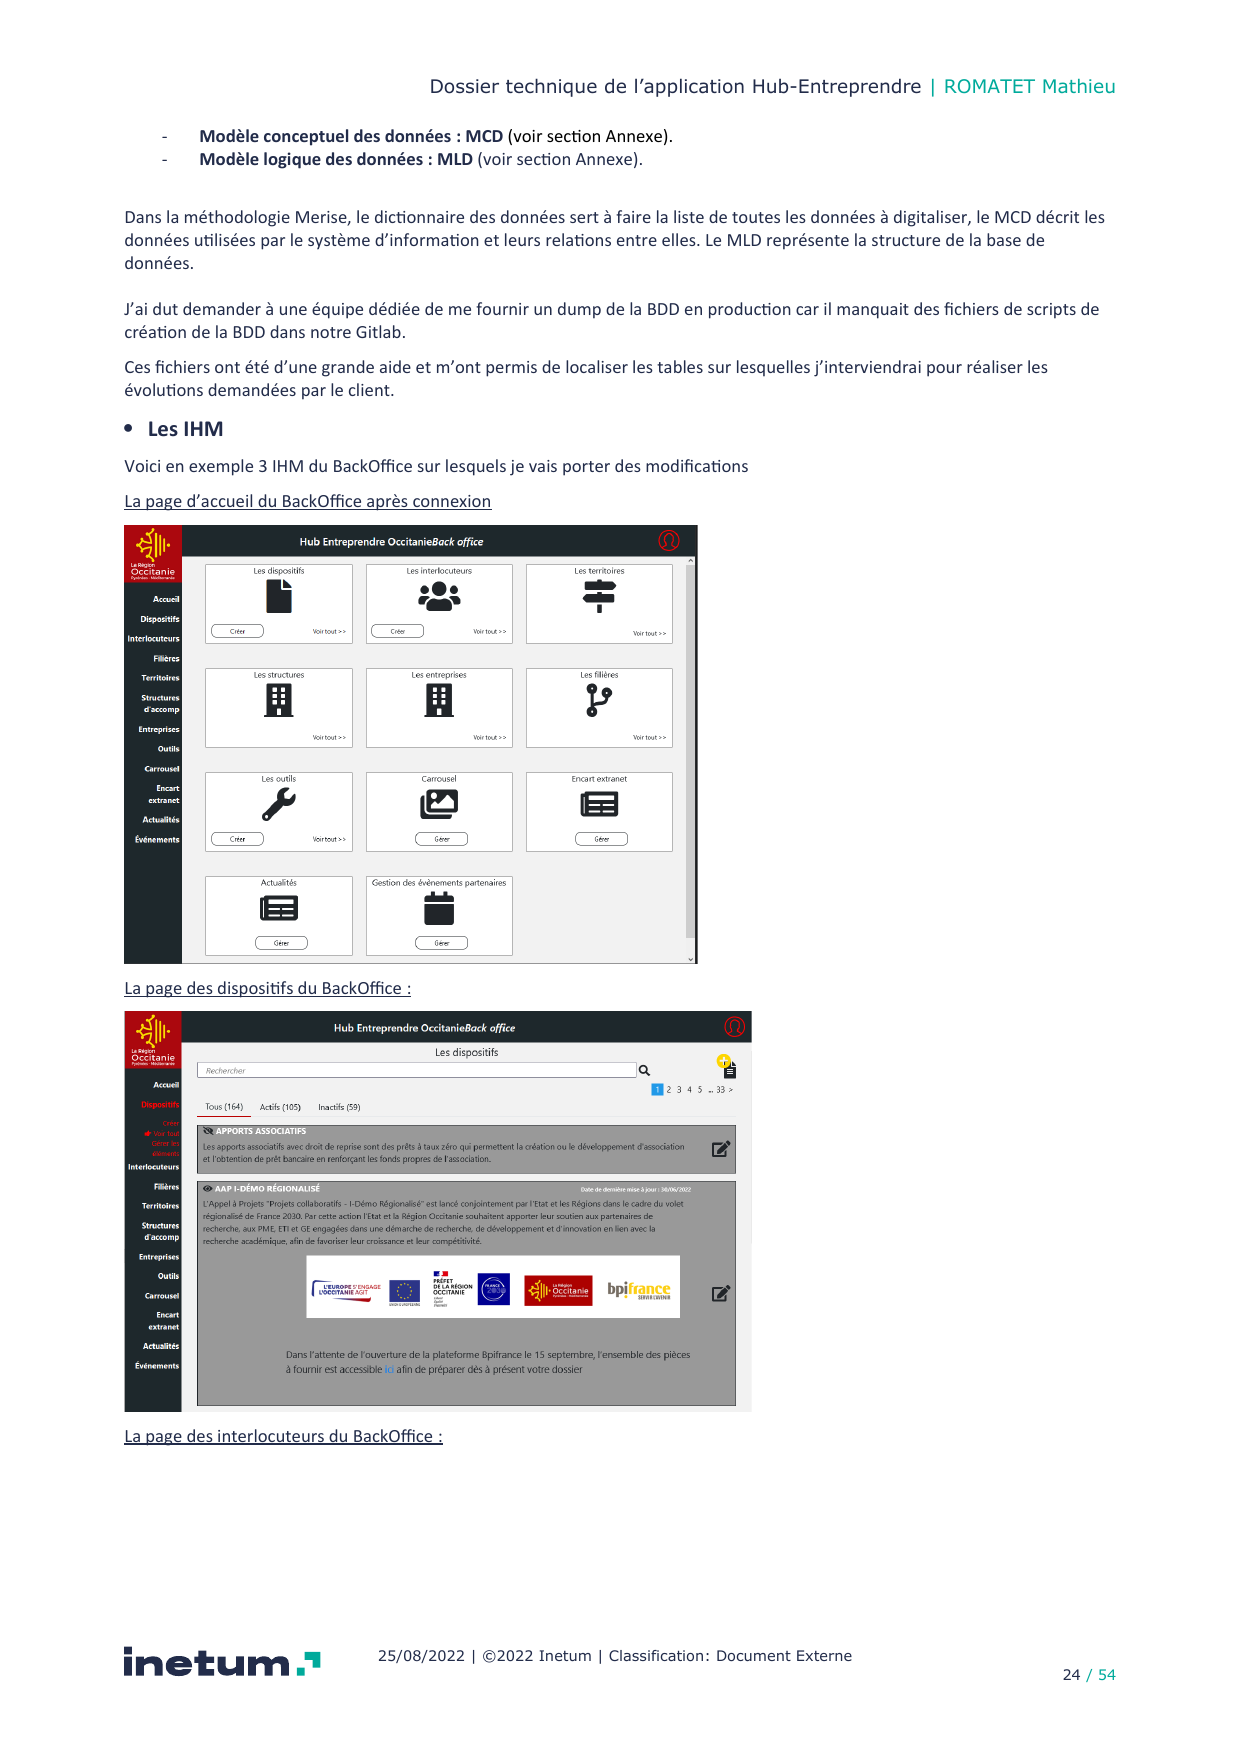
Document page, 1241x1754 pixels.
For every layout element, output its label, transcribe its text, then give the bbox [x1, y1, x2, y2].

text La page des dispositifs du BackOffice : [124, 976, 1116, 999]
list Les IHM [124, 414, 1116, 442]
text Ces fichiers ont été d’une grande aide et m’ont permis de localiser les tables sur lesquelles j’interviendrai pour réaliser les évolutions demandées par le client. [124, 355, 1116, 401]
list Modèle conceptuel des données : MCD (voir section Annexe). [162, 124, 1116, 147]
picture [124, 525, 698, 964]
list Modèle logique des données : MLD (voir section Annexe). [162, 147, 1116, 170]
text Voici en exemple 3 IHM du BackOffice sur lesquels je vais porter des modifications [124, 454, 1116, 477]
text Dans la méthodologie Merise, le dictionnaire des données sert à faire la liste de toutes les données à digitaliser, le MCD décrit les données utilisées par le système d’information et leurs relations entre elles. Le MLD représente la structure de la base de données. J’ai dut demander à une équipe dédiée de me fournir un dump de la BDD en production car il manquait des fichiers de scripts de création de la BDD dans notre Gitlab. [124, 205, 1116, 343]
text La page des interlocuteurs du BackOffice : [124, 1424, 1116, 1447]
text La page d’accueil du BackOffice après connexion [124, 489, 1116, 512]
picture [124, 1011, 752, 1412]
